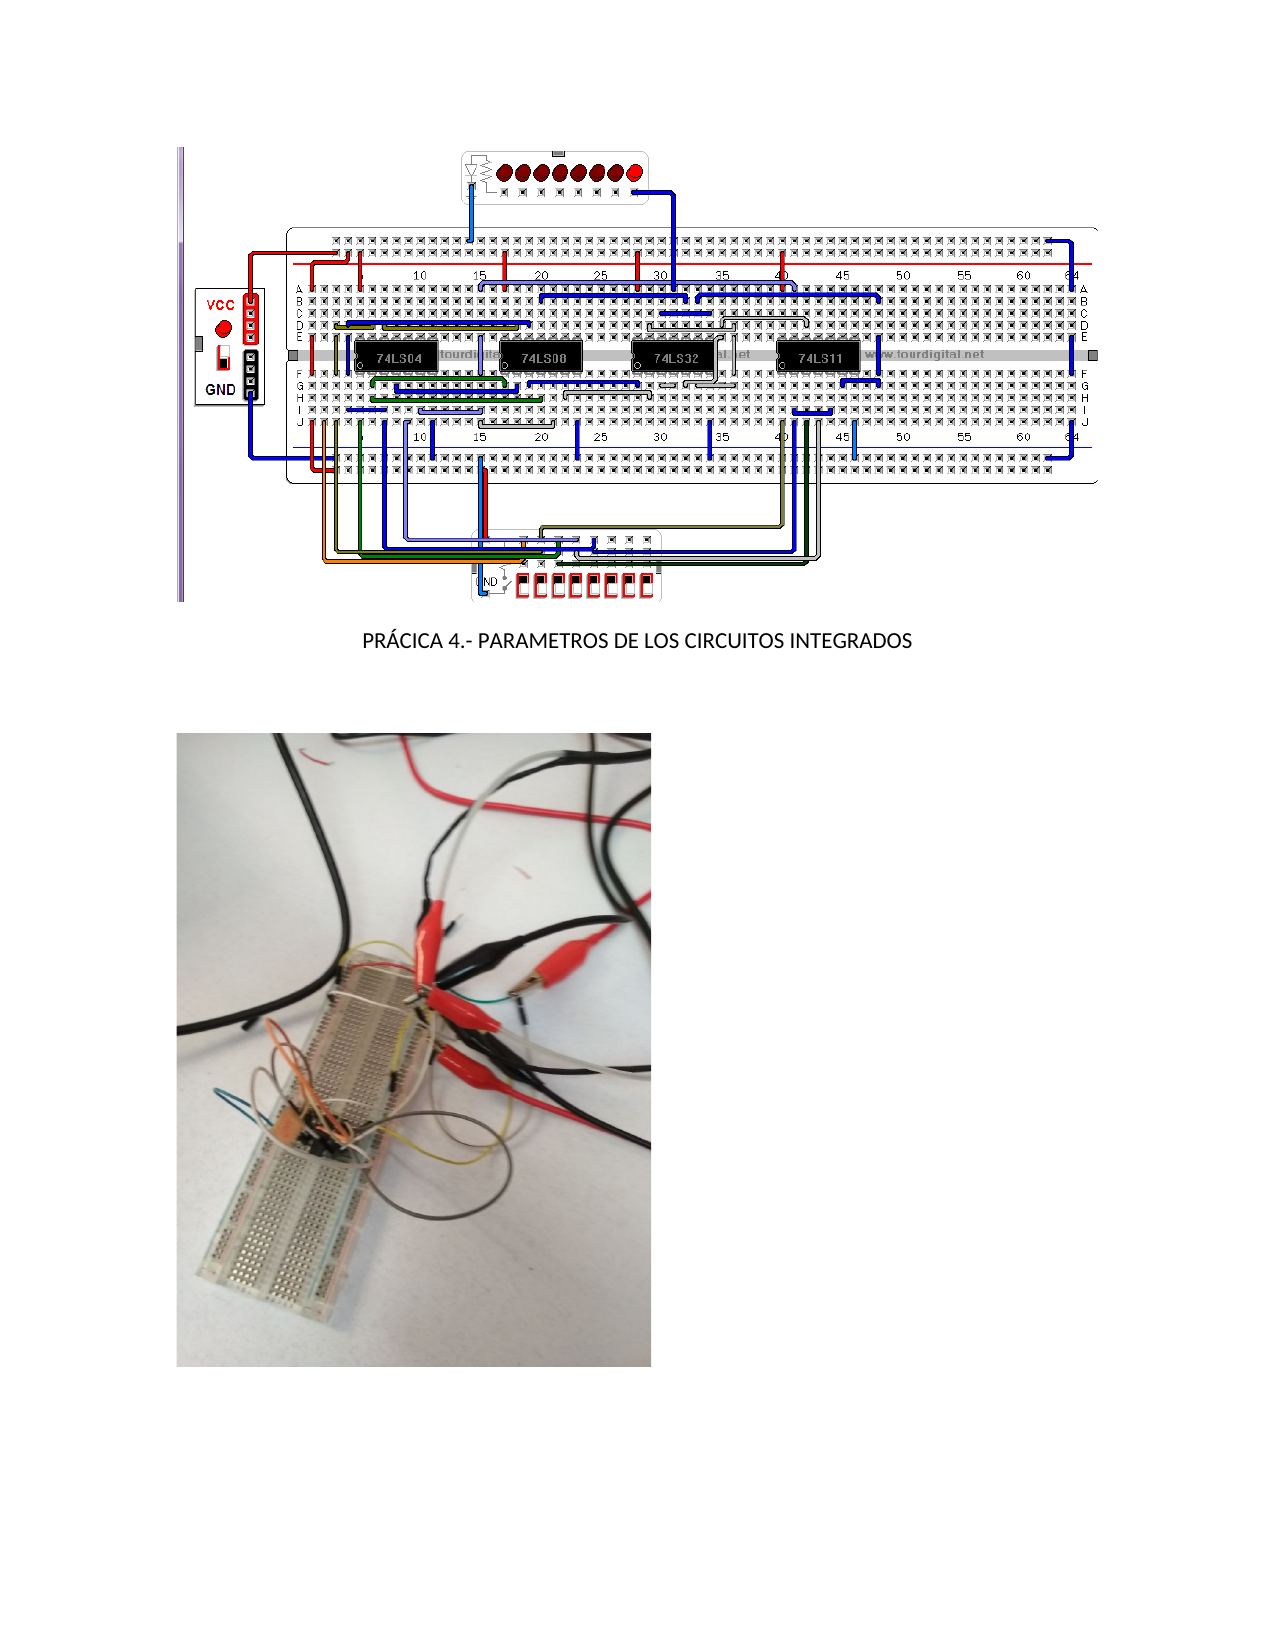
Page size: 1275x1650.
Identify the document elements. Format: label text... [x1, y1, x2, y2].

text PRÁCICA 4.- PARAMETROS DE LOS CIRCUITOS INTEGRADOS [177, 626, 1098, 654]
picture [176, 733, 652, 1367]
picture [177, 147, 1098, 602]
